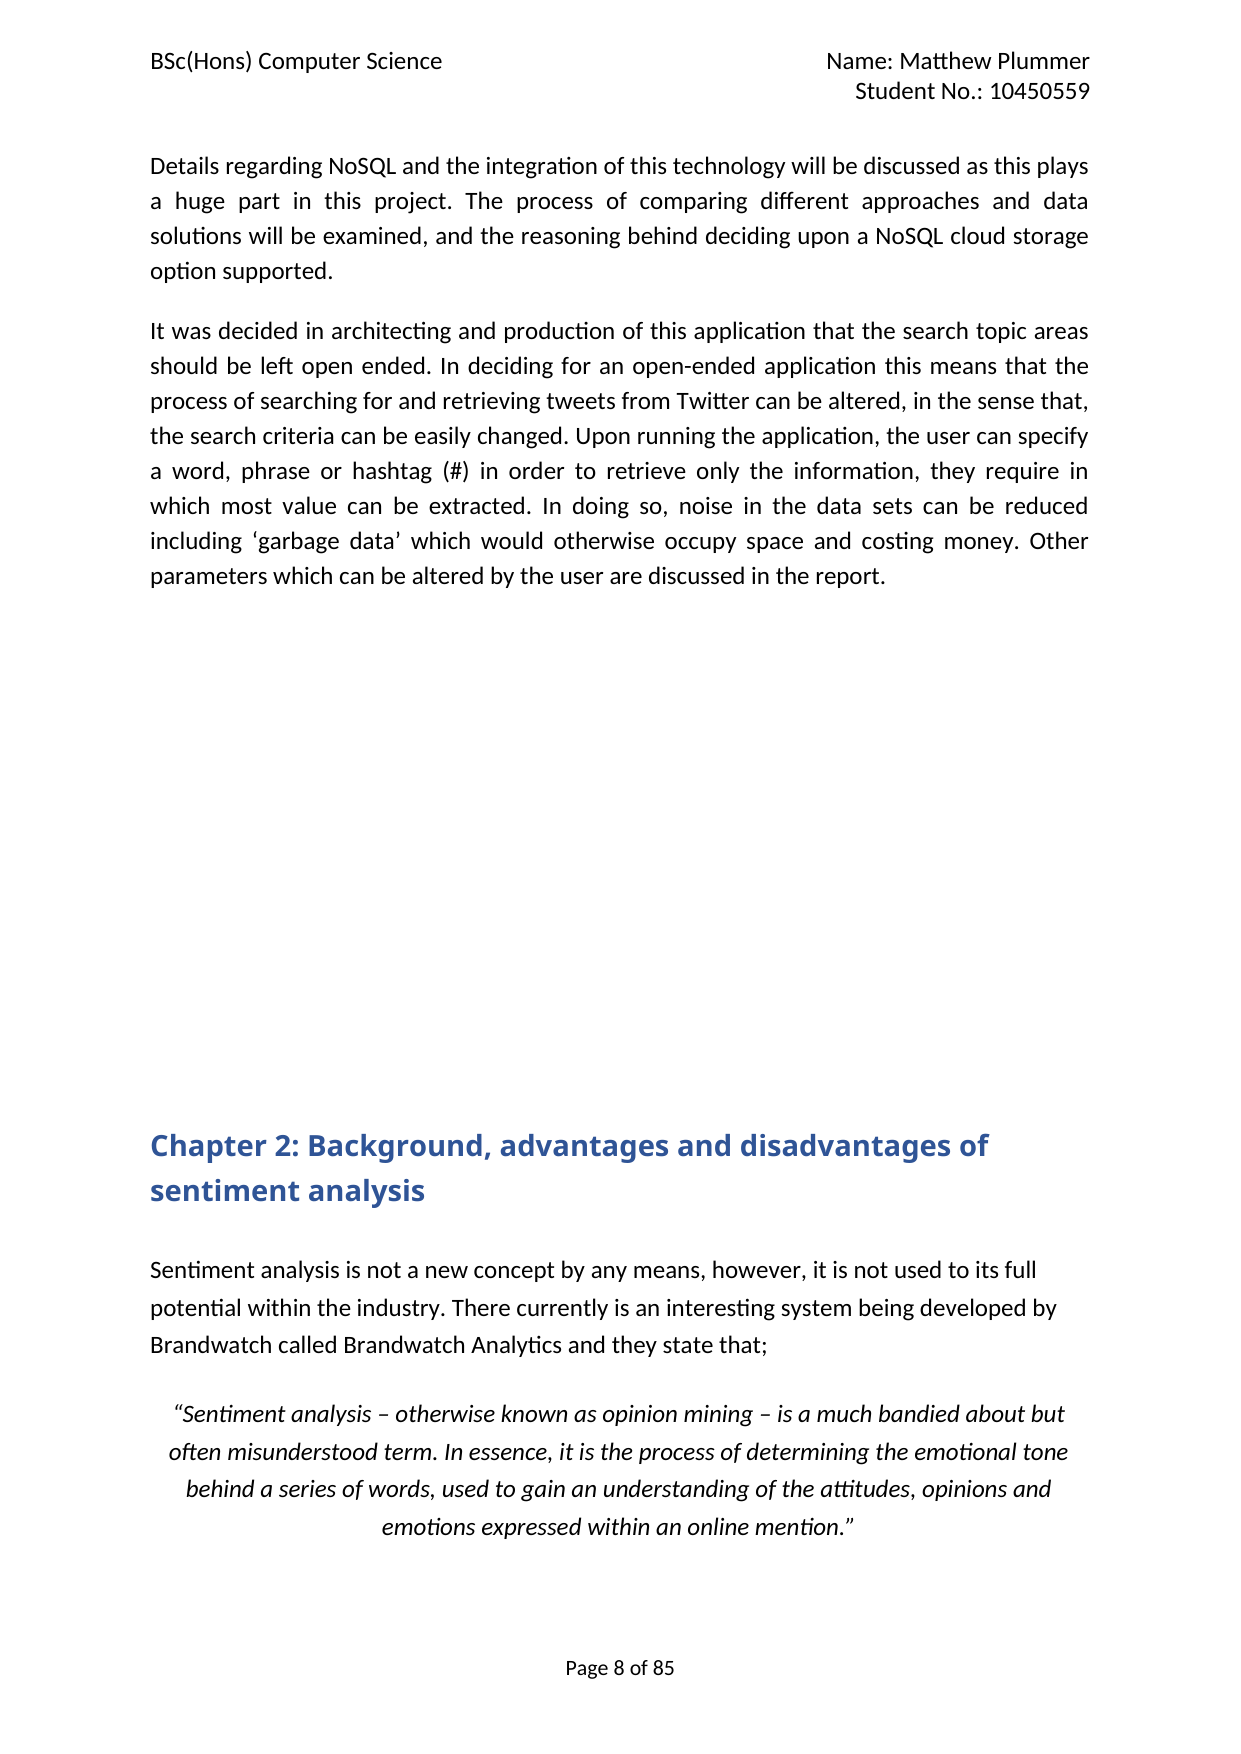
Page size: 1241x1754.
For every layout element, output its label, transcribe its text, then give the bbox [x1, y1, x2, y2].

text Details regarding NoSQL and the integration of this technology will be discussed as this plays a huge part in this project. The process of comparing different approaches and data solutions will be examined, and the reasoning behind deciding upon a NoSQL cloud storage option supported. [150, 150, 1090, 286]
text “Sentiment analysis – otherwise known as opinion mining – is a much bandied about but often misunderstood term. In essence, it is the process of determining the emotional tone behind a series of words, used to gain an understanding of the attitudes, opinions and emotions expressed within an online mention.” [150, 1391, 1090, 1541]
text Sentiment analysis is not a new concept by any means, however, it is not used to its full potential within the industry. There currently is an interesting system being developed by Brandwatch called Brandwatch Analytics and they state that; [150, 1247, 1090, 1360]
subtitle Chapter 2: Background, advantages and disadvantages of sentiment analysis [150, 1125, 1090, 1210]
text It was decided in architecting and production of this application that the search topic areas should be left open ended. In deciding for an open-ended application this means that the process of searching for and retrieving tweets from Twitter can be altered, in the sense that, the search criteria can be easily changed. Upon running the application, the user can specify a word, phrase or hashtag (#) in order to retrieve only the information, they require in which most value can be extracted. In doing so, noise in the data sets can be reduced including ‘garbage data’ which would otherwise occupy space and costing money. Other parameters which can be altered by the user are discussed in the report. [150, 315, 1090, 591]
